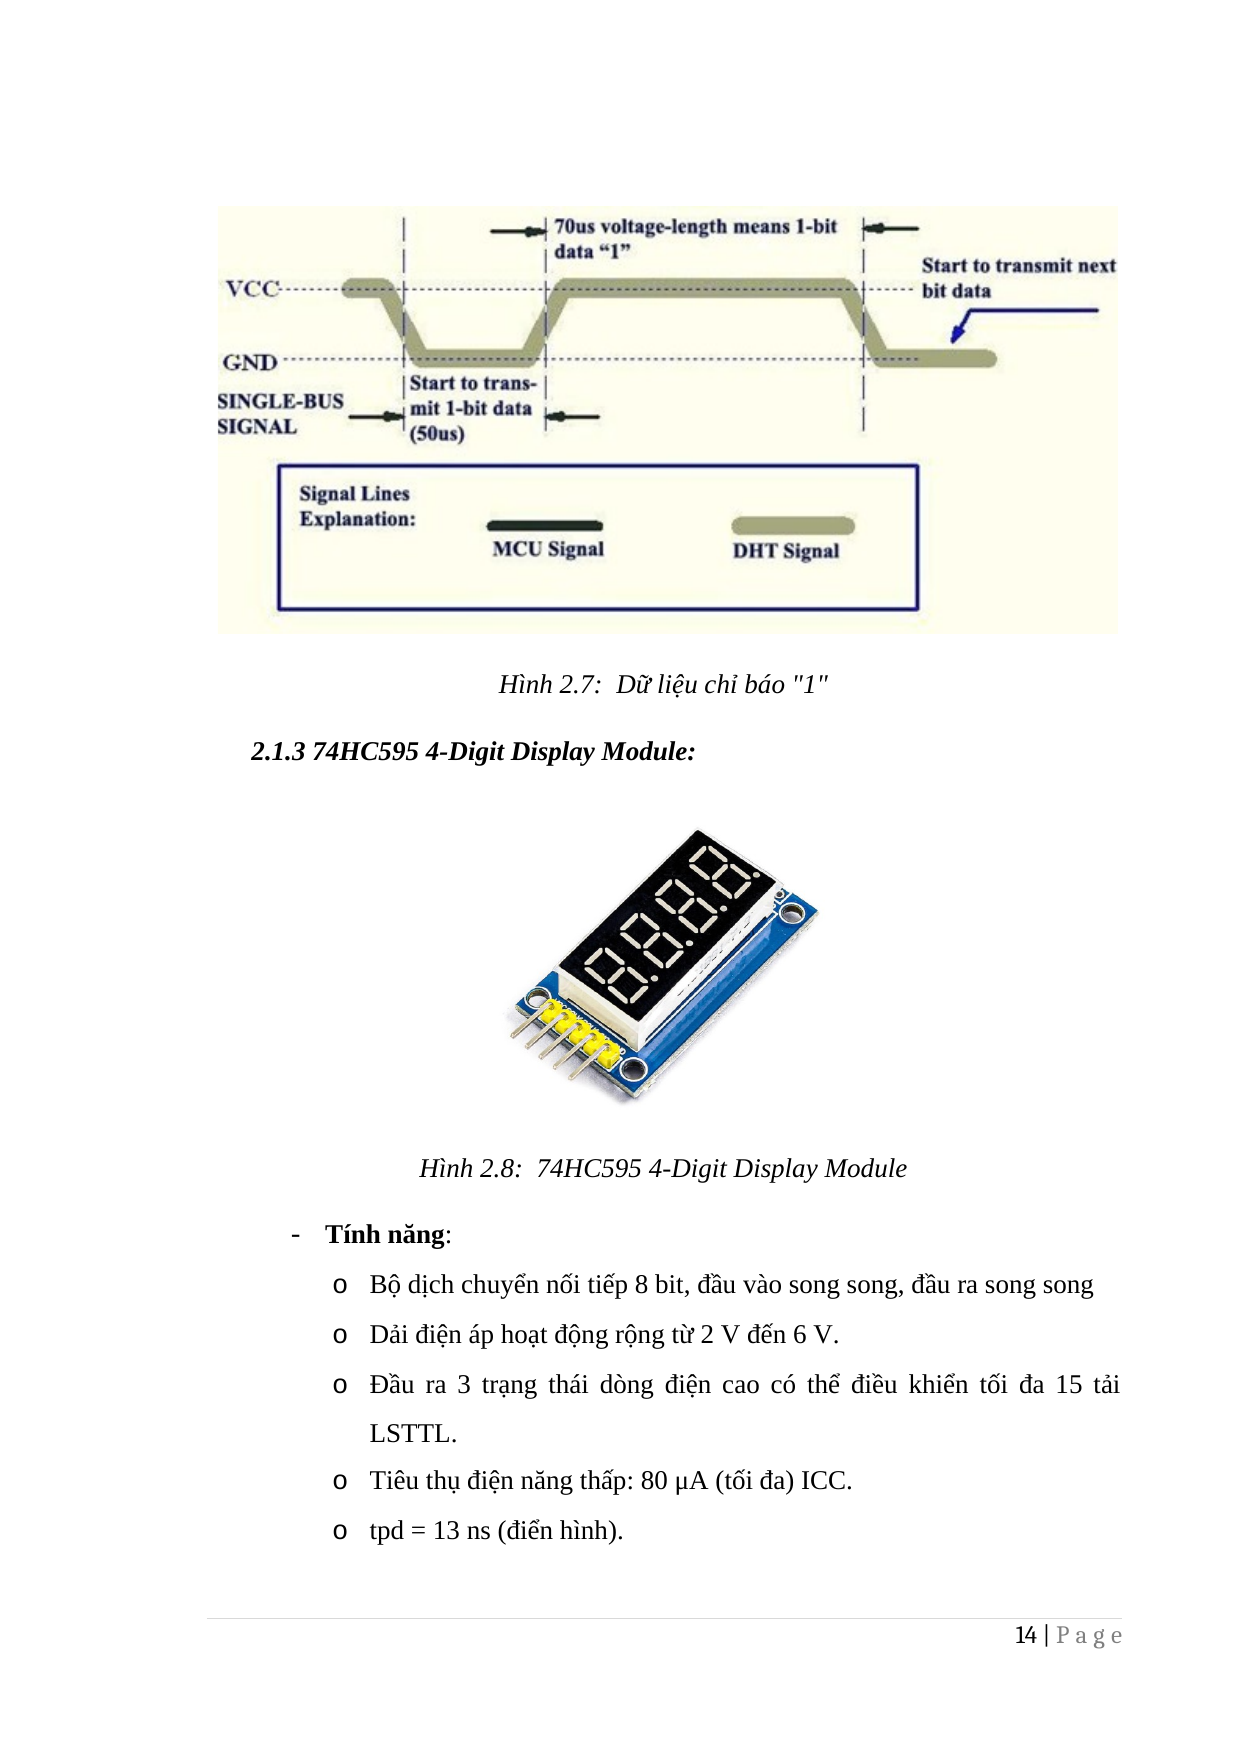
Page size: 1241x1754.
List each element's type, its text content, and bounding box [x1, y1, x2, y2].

picture [447, 802, 882, 1117]
picture [217, 206, 1118, 634]
table_cell Hình 2.7: Dữ liệu chỉ báo "1" [207, 669, 1122, 735]
list Đầu ra 3 trạng thái dòng điện cao có thể điều khiển tối đa 15 tải LSTTL. [332, 1368, 1122, 1448]
list tpd = 13 ns (điển hình). [332, 1514, 1122, 1547]
list Tiêu thụ điện năng thấp: 80 μA (tối đa) ICC. [332, 1464, 1122, 1497]
list 2.1.3 74HC595 4-Digit Display Module: [251, 735, 1122, 766]
table_cell Hình 2.8: 74HC595 4-Digit Display Module [233, 1152, 1096, 1218]
list Dải điện áp hoạt động rộng từ 2 V đến 6 V. [332, 1318, 1122, 1352]
table_header [233, 802, 1096, 1152]
list Bộ dịch chuyển nối tiếp 8 bit, đầu vào song song, đầu ra song song [332, 1268, 1122, 1301]
list Tính năng: [287, 1218, 1122, 1251]
table_header [207, 207, 1122, 668]
